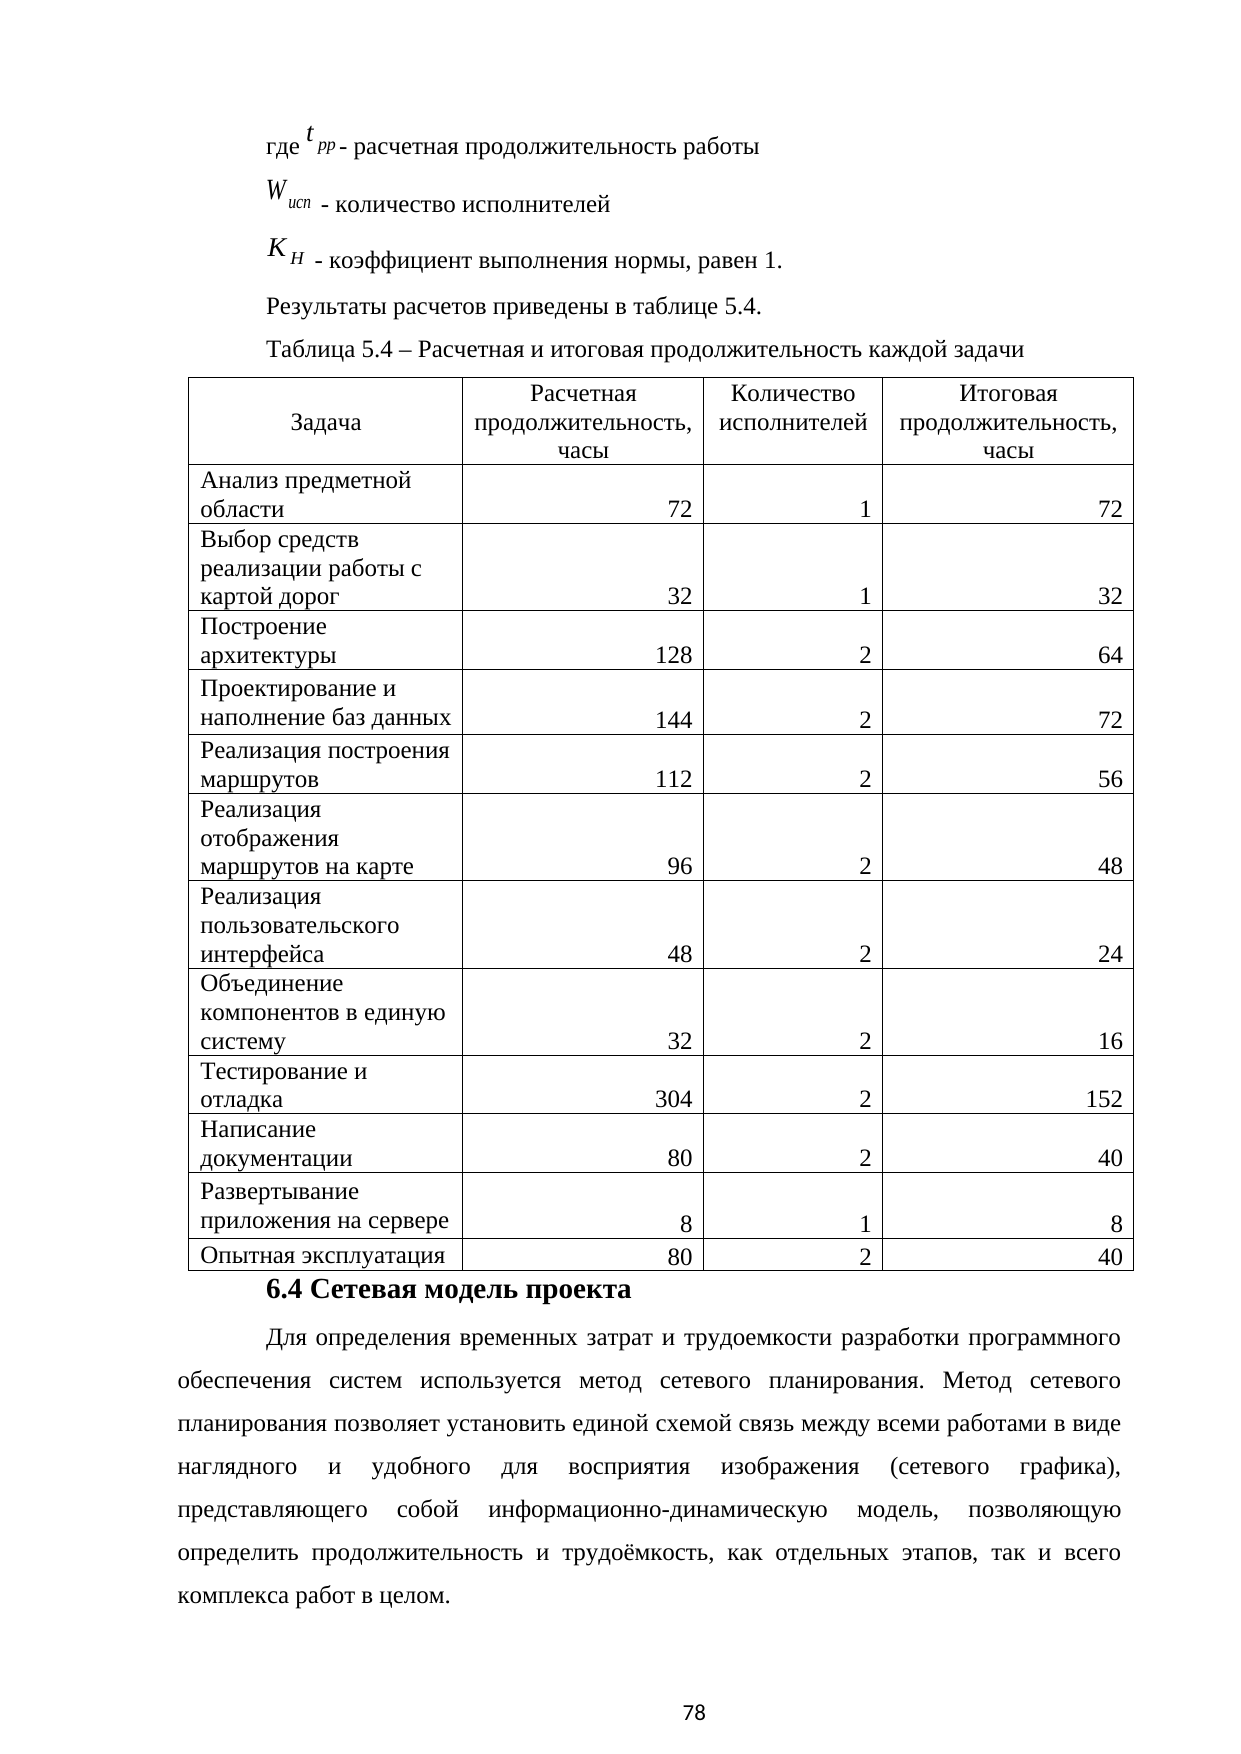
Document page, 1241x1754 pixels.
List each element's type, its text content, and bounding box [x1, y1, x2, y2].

table_cell 1 [704, 1173, 882, 1237]
table_cell 72 [463, 465, 703, 523]
table_cell 72 [883, 465, 1133, 523]
table_cell Выбор средств реализации работы с картой дорог [189, 524, 462, 610]
text - количество исполнителей [177, 174, 1122, 218]
table_cell 2 [704, 794, 882, 880]
table_header Задача [189, 378, 462, 464]
table_cell 48 [883, 794, 1133, 880]
table_header Итоговая продолжительность, часы [883, 378, 1133, 464]
table_cell 8 [883, 1173, 1133, 1237]
table_cell 32 [883, 524, 1133, 610]
table_cell 72 [883, 670, 1133, 734]
table_cell Объединение компонентов в единую систему [189, 969, 462, 1055]
text - коэффициент выполнения нормы, равен 1. [177, 233, 1122, 274]
table_cell 144 [463, 670, 703, 734]
table_cell 2 [704, 735, 882, 793]
table_cell 128 [463, 611, 703, 669]
table_cell 304 [463, 1056, 703, 1113]
table_cell Реализация отображения маршрутов на карте [189, 794, 462, 880]
table_cell 24 [883, 881, 1133, 967]
text Результаты расчетов приведены в таблице 5.4. [177, 291, 1122, 319]
table_cell 2 [704, 1239, 882, 1270]
table_cell Проектирование и наполнение баз данных [189, 670, 462, 734]
list Сетевая модель проекта [177, 1271, 1122, 1305]
table_cell 2 [704, 1056, 882, 1113]
table_cell 32 [463, 969, 703, 1055]
table_cell Опытная эксплуатация [189, 1239, 462, 1270]
table_cell 64 [883, 611, 1133, 669]
table_cell Реализация построения маршрутов [189, 735, 462, 793]
table_cell 1 [704, 524, 882, 610]
table_cell Реализация пользовательского интерфейса [189, 881, 462, 967]
table_cell 2 [704, 670, 882, 734]
table_cell 40 [883, 1239, 1133, 1270]
table_cell 112 [463, 735, 703, 793]
table_header Количество исполнителей [704, 378, 882, 464]
table_cell 1 [704, 465, 882, 523]
table_cell Развертывание приложения на сервере [189, 1173, 462, 1237]
text Для определения временных затрат и трудоемкости разработки программного обеспечения систем используется метод сетевого планирования. Метод сетевого планирования позволяет установить единой схемой связь между всеми работами в виде наглядного и удобного для восприятия изображения (сетевого графика), представляющего собой информационно-динамическую модель, позволяющую определить продолжительность и трудоёмкость, как отдельных этапов, так и всего комплекса работ в целом. [177, 1322, 1122, 1609]
table_cell Тестирование и отладка [189, 1056, 462, 1113]
table_cell 2 [704, 969, 882, 1055]
table_cell 2 [704, 881, 882, 967]
table_cell 96 [463, 794, 703, 880]
table_cell 80 [463, 1114, 703, 1172]
table_cell Написание документации [189, 1114, 462, 1172]
table_cell 2 [704, 611, 882, 669]
table_cell 56 [883, 735, 1133, 793]
table_cell Анализ предметной области [189, 465, 462, 523]
table_cell 48 [463, 881, 703, 967]
table_cell 32 [463, 524, 703, 610]
table_cell 8 [463, 1173, 703, 1237]
text где - расчетная продолжительность работы [177, 118, 1122, 159]
text Таблица 5.4 ‒ Расчетная и итоговая продолжительность каждой задачи [177, 334, 1122, 363]
table_cell 80 [463, 1239, 703, 1270]
table_cell 16 [883, 969, 1133, 1055]
table_cell Построение архитектуры [189, 611, 462, 669]
table_cell 40 [883, 1114, 1133, 1172]
table_header Расчетная продолжительность, часы [463, 378, 703, 464]
table_cell 2 [704, 1114, 882, 1172]
table_cell 152 [883, 1056, 1133, 1113]
